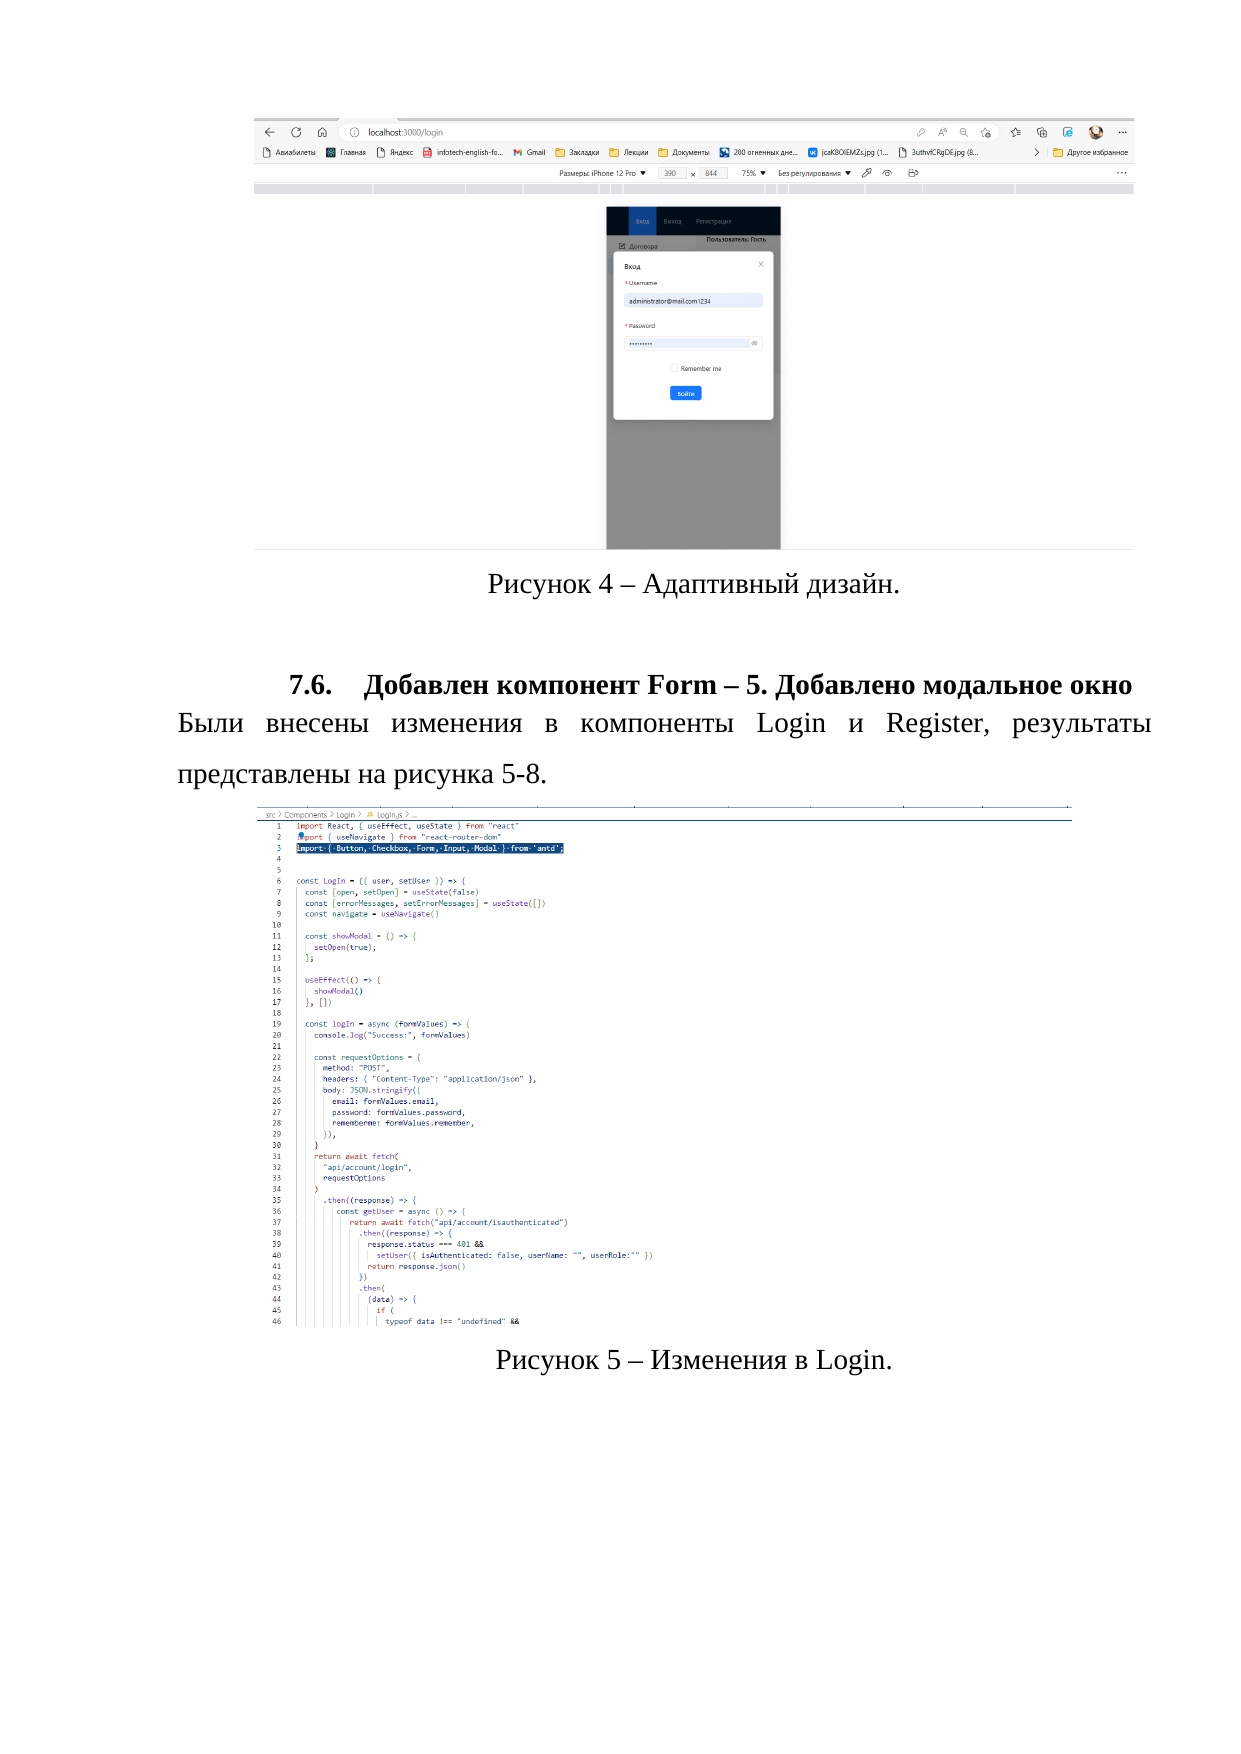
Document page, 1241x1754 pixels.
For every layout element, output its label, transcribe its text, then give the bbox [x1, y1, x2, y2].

subtitle Добавлен компонент Form – 5. Добавлено модальное окно [288, 667, 1152, 701]
text Рисунок 4 – Адаптивный дизайн. [177, 567, 1152, 600]
text Были внесены изменения в компоненты Login и Register, результаты представлены на рисунка 5-8. [177, 706, 1152, 789]
picture [257, 806, 1072, 1326]
text Рисунок 5 – Изменения в Login. [177, 1342, 1152, 1376]
picture [253, 118, 1135, 550]
